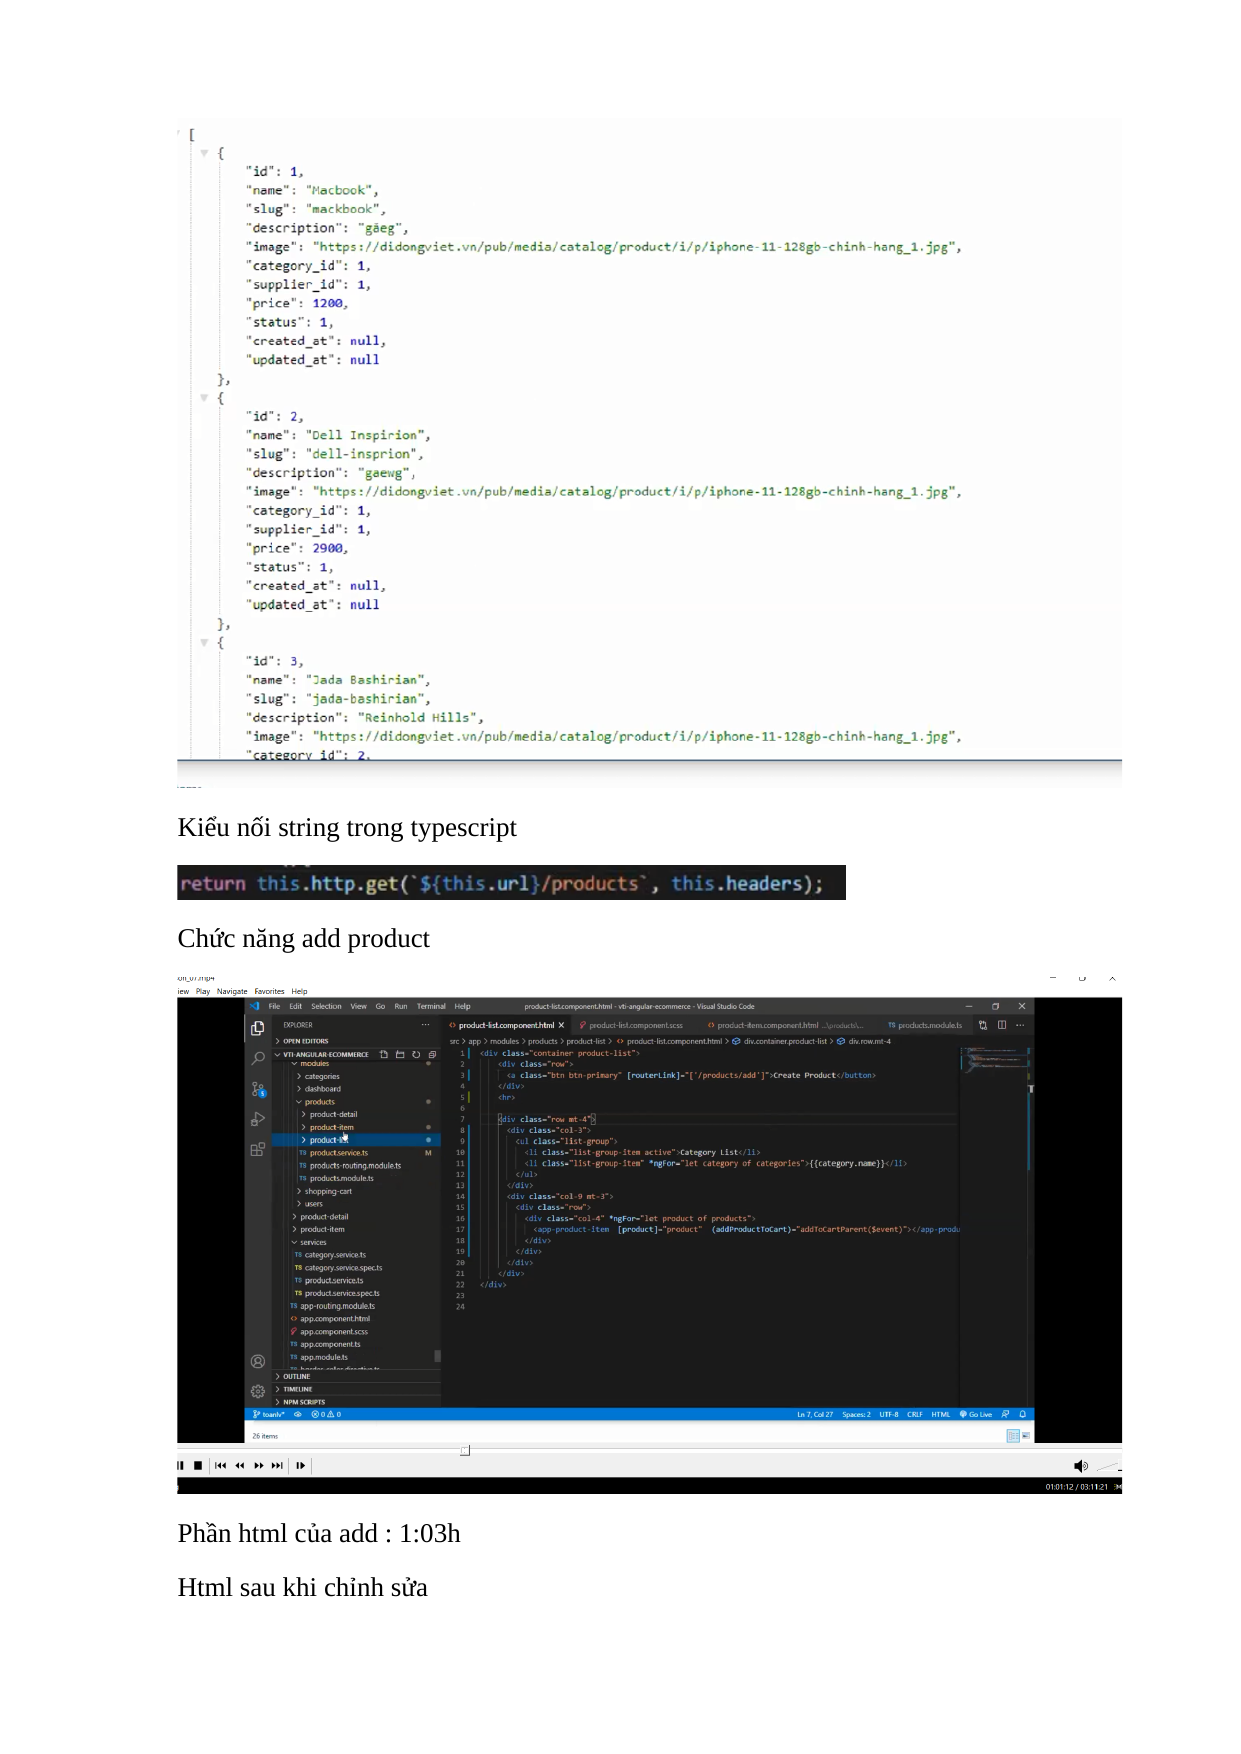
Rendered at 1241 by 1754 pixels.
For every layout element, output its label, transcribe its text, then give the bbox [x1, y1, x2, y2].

text Chức năng add product [177, 923, 1122, 954]
picture [177, 977, 1123, 1494]
text Phần html của add : 1:03h [177, 1517, 1122, 1548]
text Kiểu nối string trong typescript [177, 811, 1122, 842]
text Html sau khi chỉnh sửa [177, 1571, 1122, 1602]
picture [177, 865, 846, 900]
picture [177, 118, 1123, 788]
